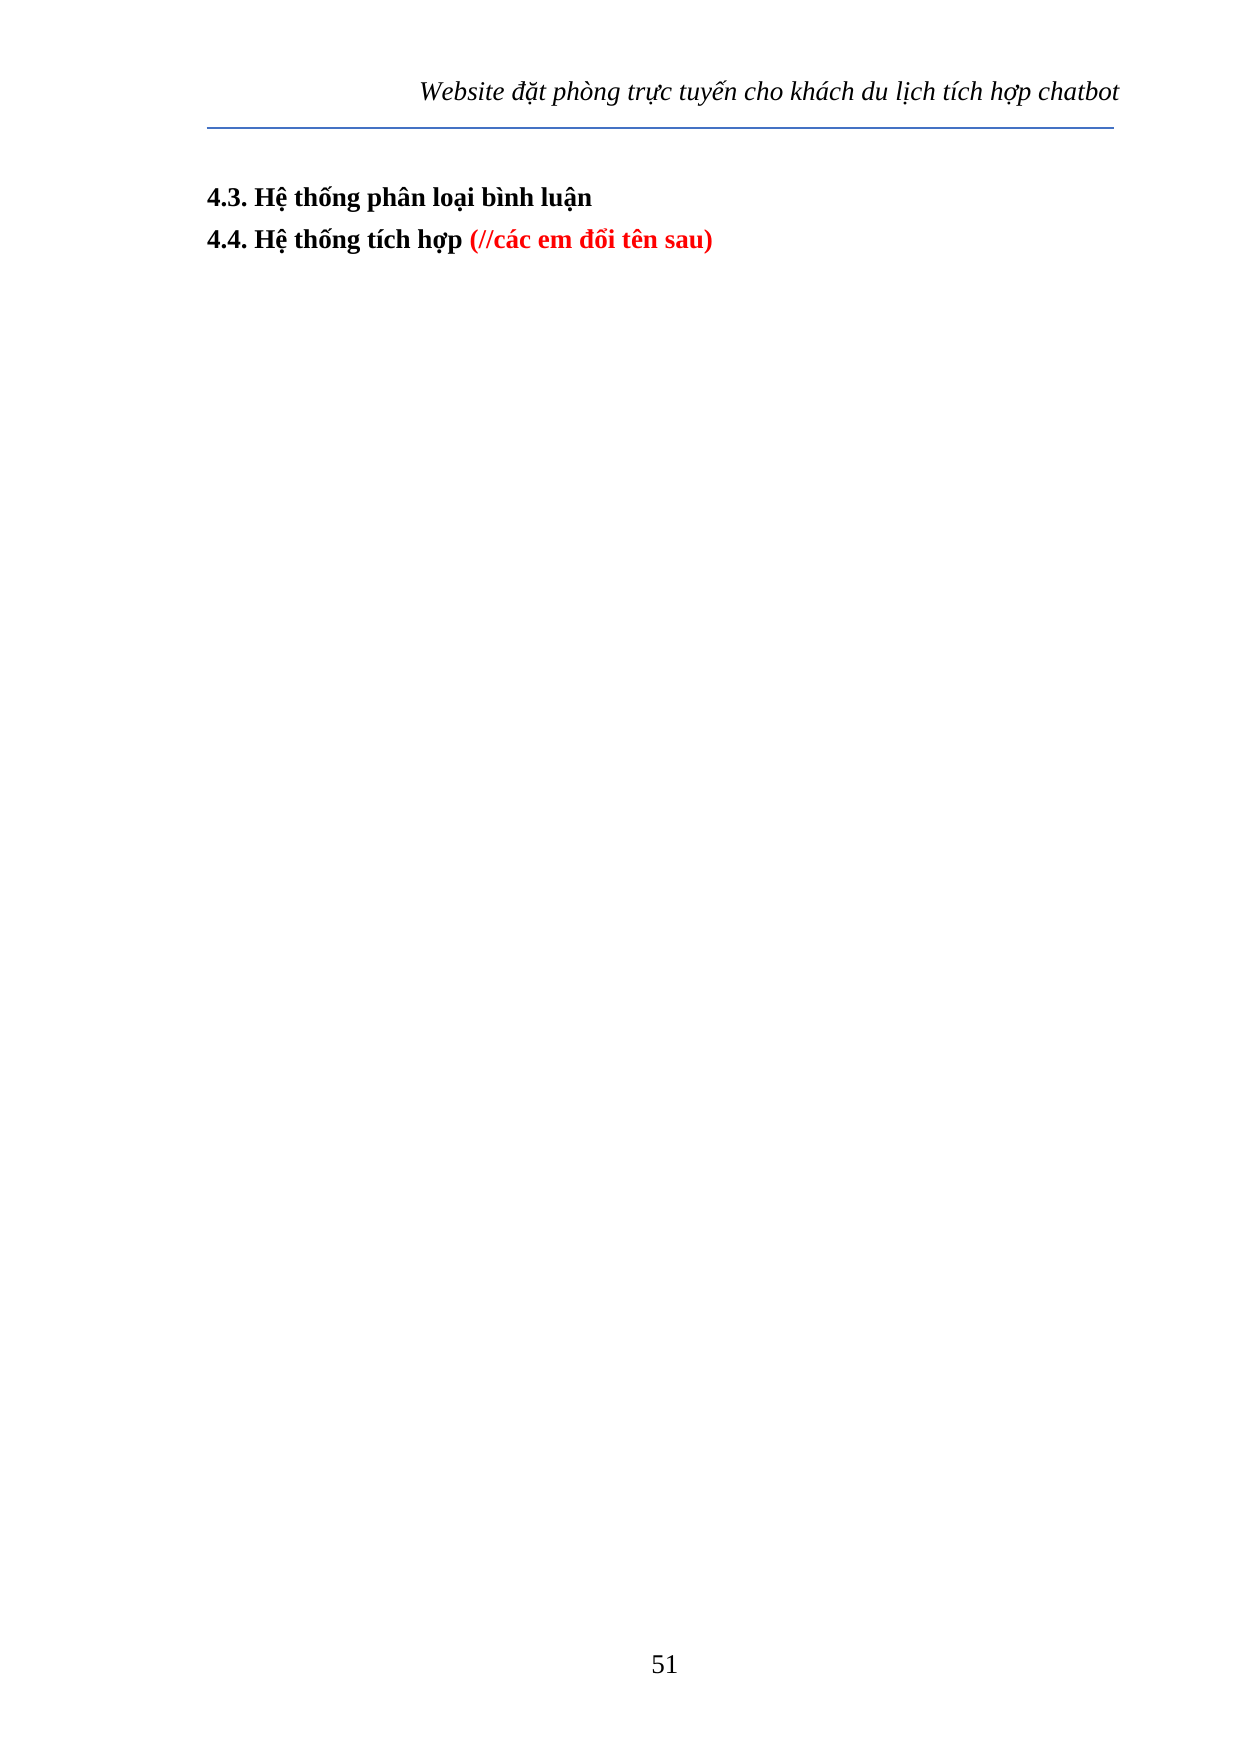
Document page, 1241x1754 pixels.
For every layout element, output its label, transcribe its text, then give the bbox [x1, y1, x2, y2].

subtitle Hệ thống phân loại bình luận [207, 181, 1122, 212]
subtitle Hệ thống tích hợp (//các em đổi tên sau) [207, 223, 1122, 254]
